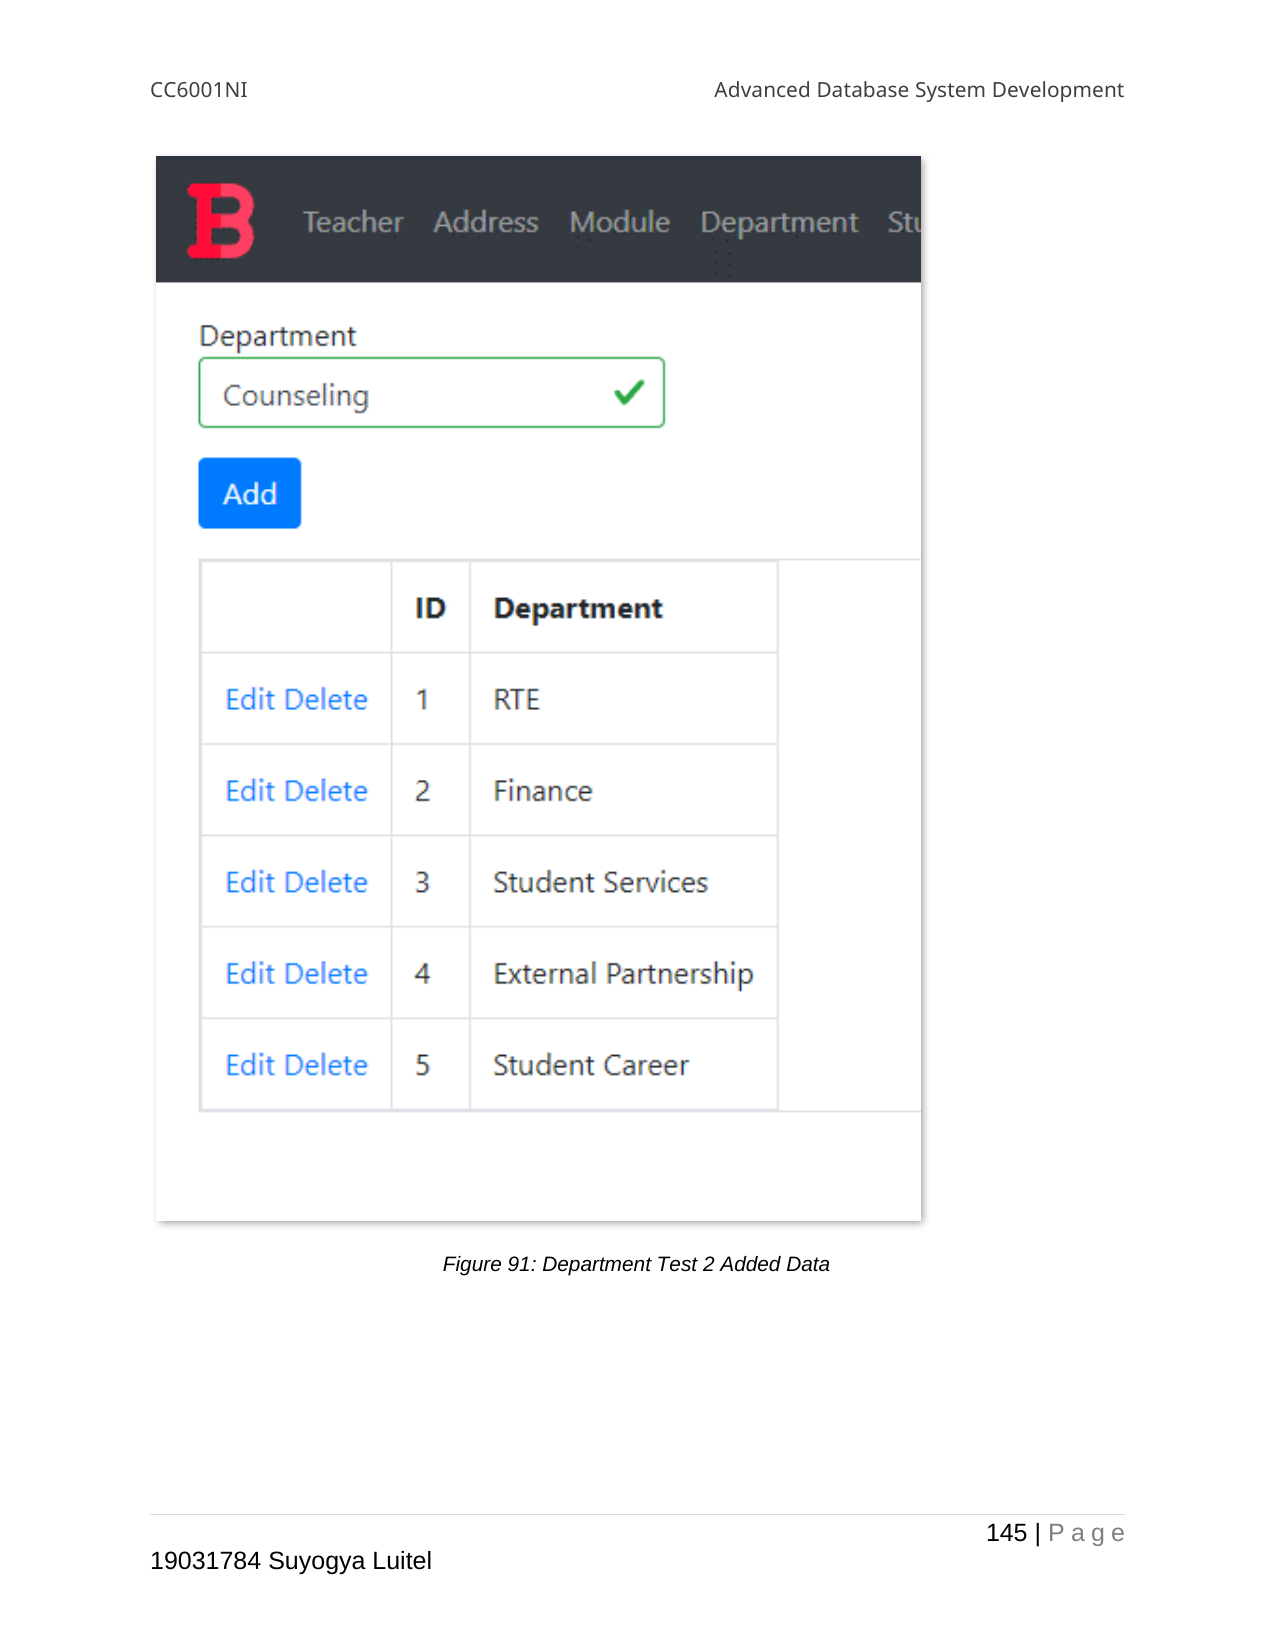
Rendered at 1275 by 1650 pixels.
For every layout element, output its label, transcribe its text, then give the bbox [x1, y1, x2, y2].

picture [156, 156, 921, 1221]
text Figure 91: Department Test 2 Added Data [150, 1252, 1125, 1276]
